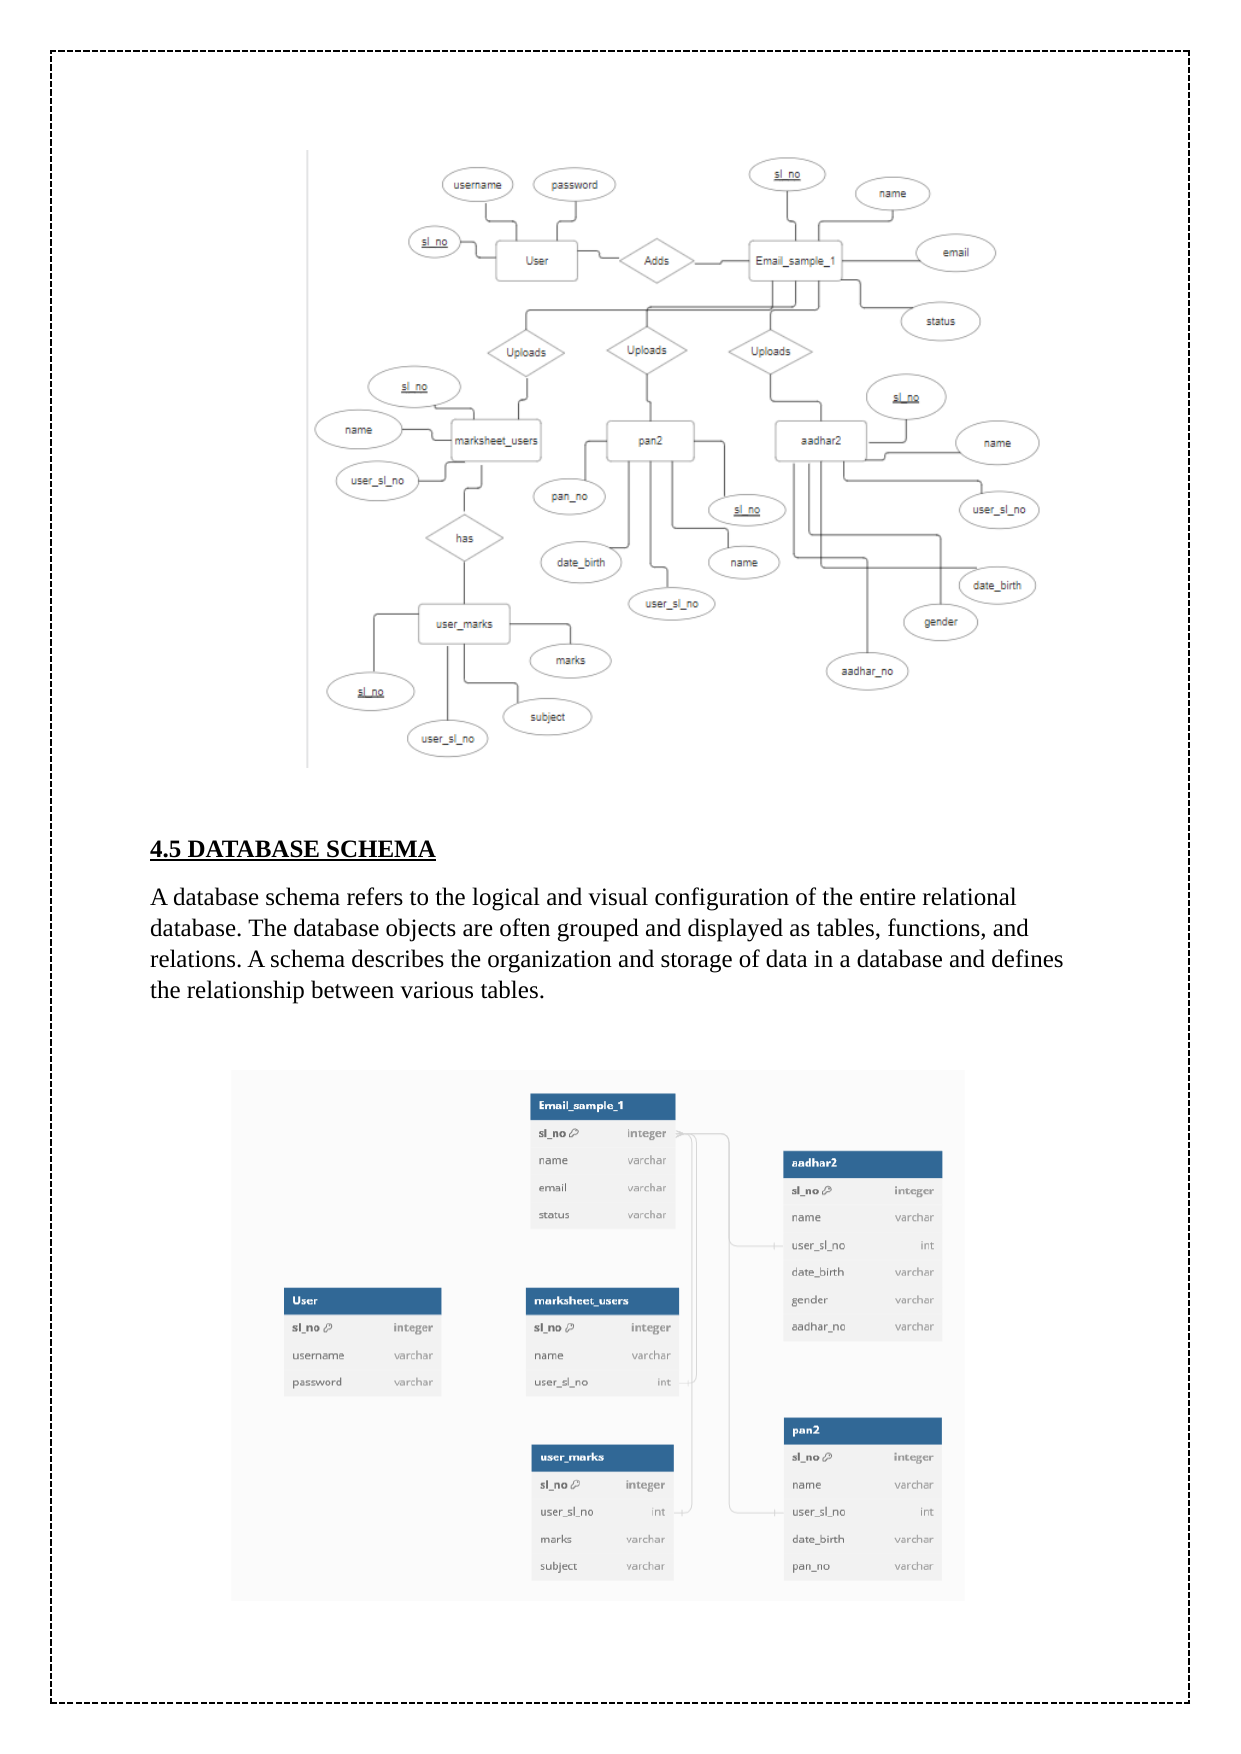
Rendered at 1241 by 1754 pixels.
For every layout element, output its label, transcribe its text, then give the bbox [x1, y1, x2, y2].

text A database schema refers to the logical and visual configuration of the entire relational database. The database objects are often grouped and displayed as tables, functions, and relations. A schema describes the organization and storage of data in a database and defines the relationship between various tables. [150, 882, 1090, 1004]
picture [231, 1070, 965, 1601]
picture [306, 150, 1071, 768]
text 4.5 DATABASE SCHEMA [150, 834, 1090, 863]
